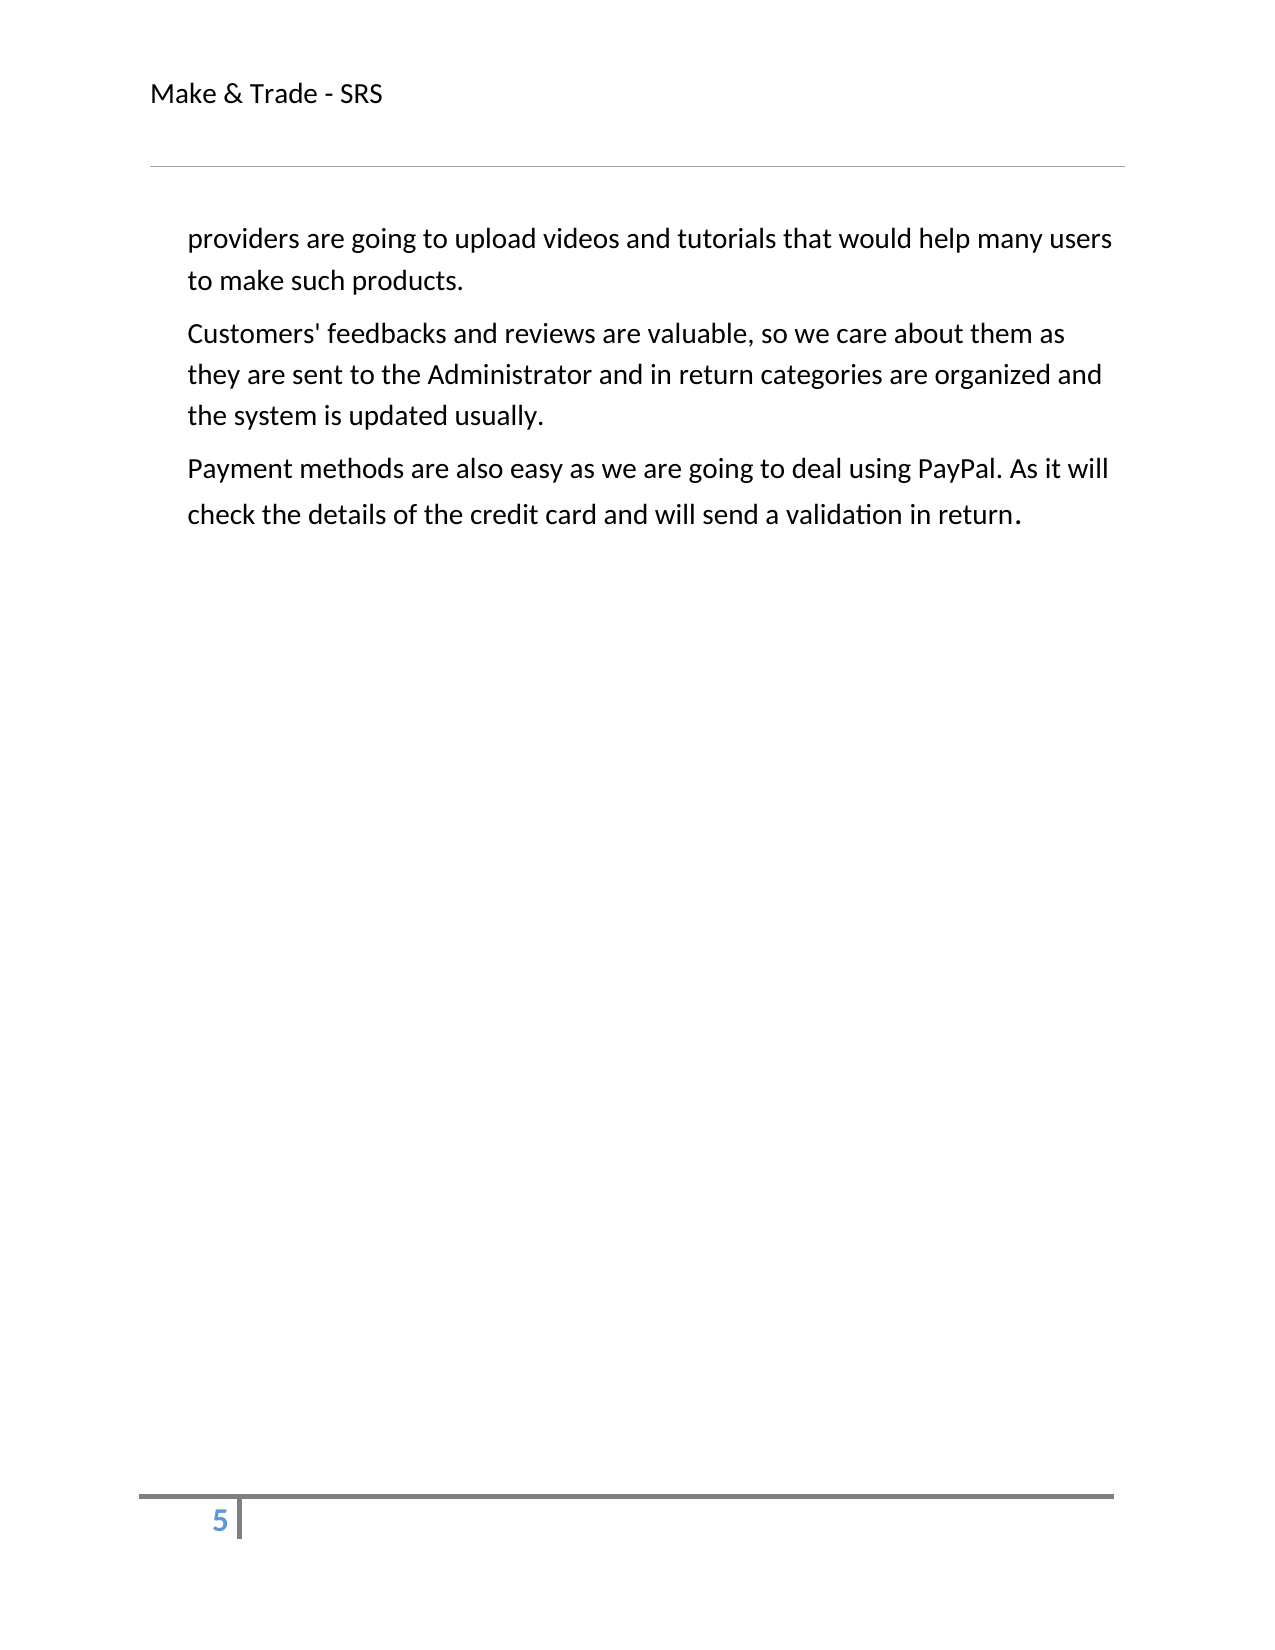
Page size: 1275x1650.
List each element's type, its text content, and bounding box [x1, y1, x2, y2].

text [187, 221, 1125, 297]
text Payment methods are also easy as we are going to deal using PayPal. As it will check the details of the credit card and will send a validation in return. [187, 450, 1125, 533]
text Customers' feedbacks and reviews are valuable, so we care about them as they are sent to the Administrator and in return categories are organized and the system is updated usually. [187, 315, 1125, 432]
